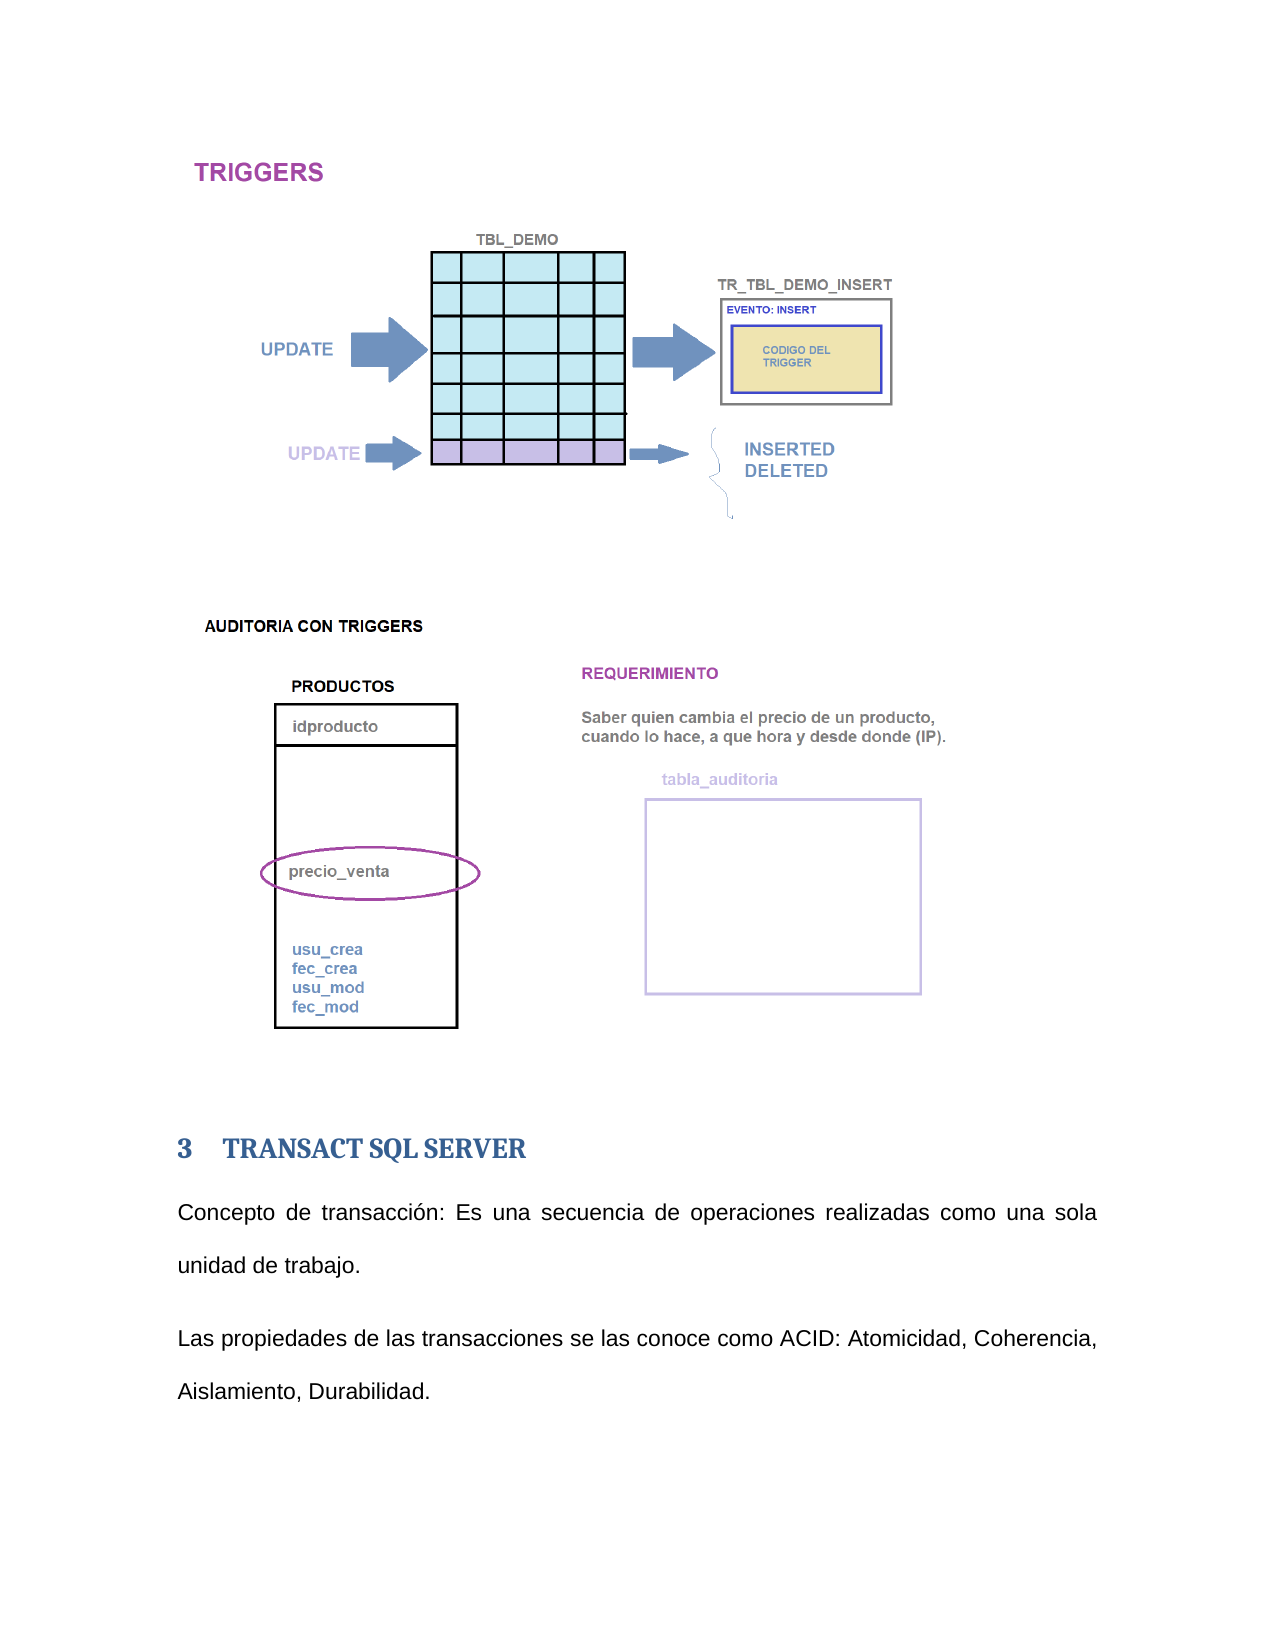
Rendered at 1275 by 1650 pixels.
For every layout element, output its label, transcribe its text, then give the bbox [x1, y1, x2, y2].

picture [177, 591, 1170, 1056]
text Concepto de transacción: Es una secuencia de operaciones realizadas como una sola unidad de trabajo. [177, 1199, 1098, 1278]
picture [177, 147, 1098, 544]
subtitle TRANSACT SQL SERVER [177, 1132, 1098, 1166]
text Las propiedades de las transacciones se las conoce como ACID: Atomicidad, Coherencia, Aislamiento, Durabilidad. [177, 1325, 1098, 1404]
